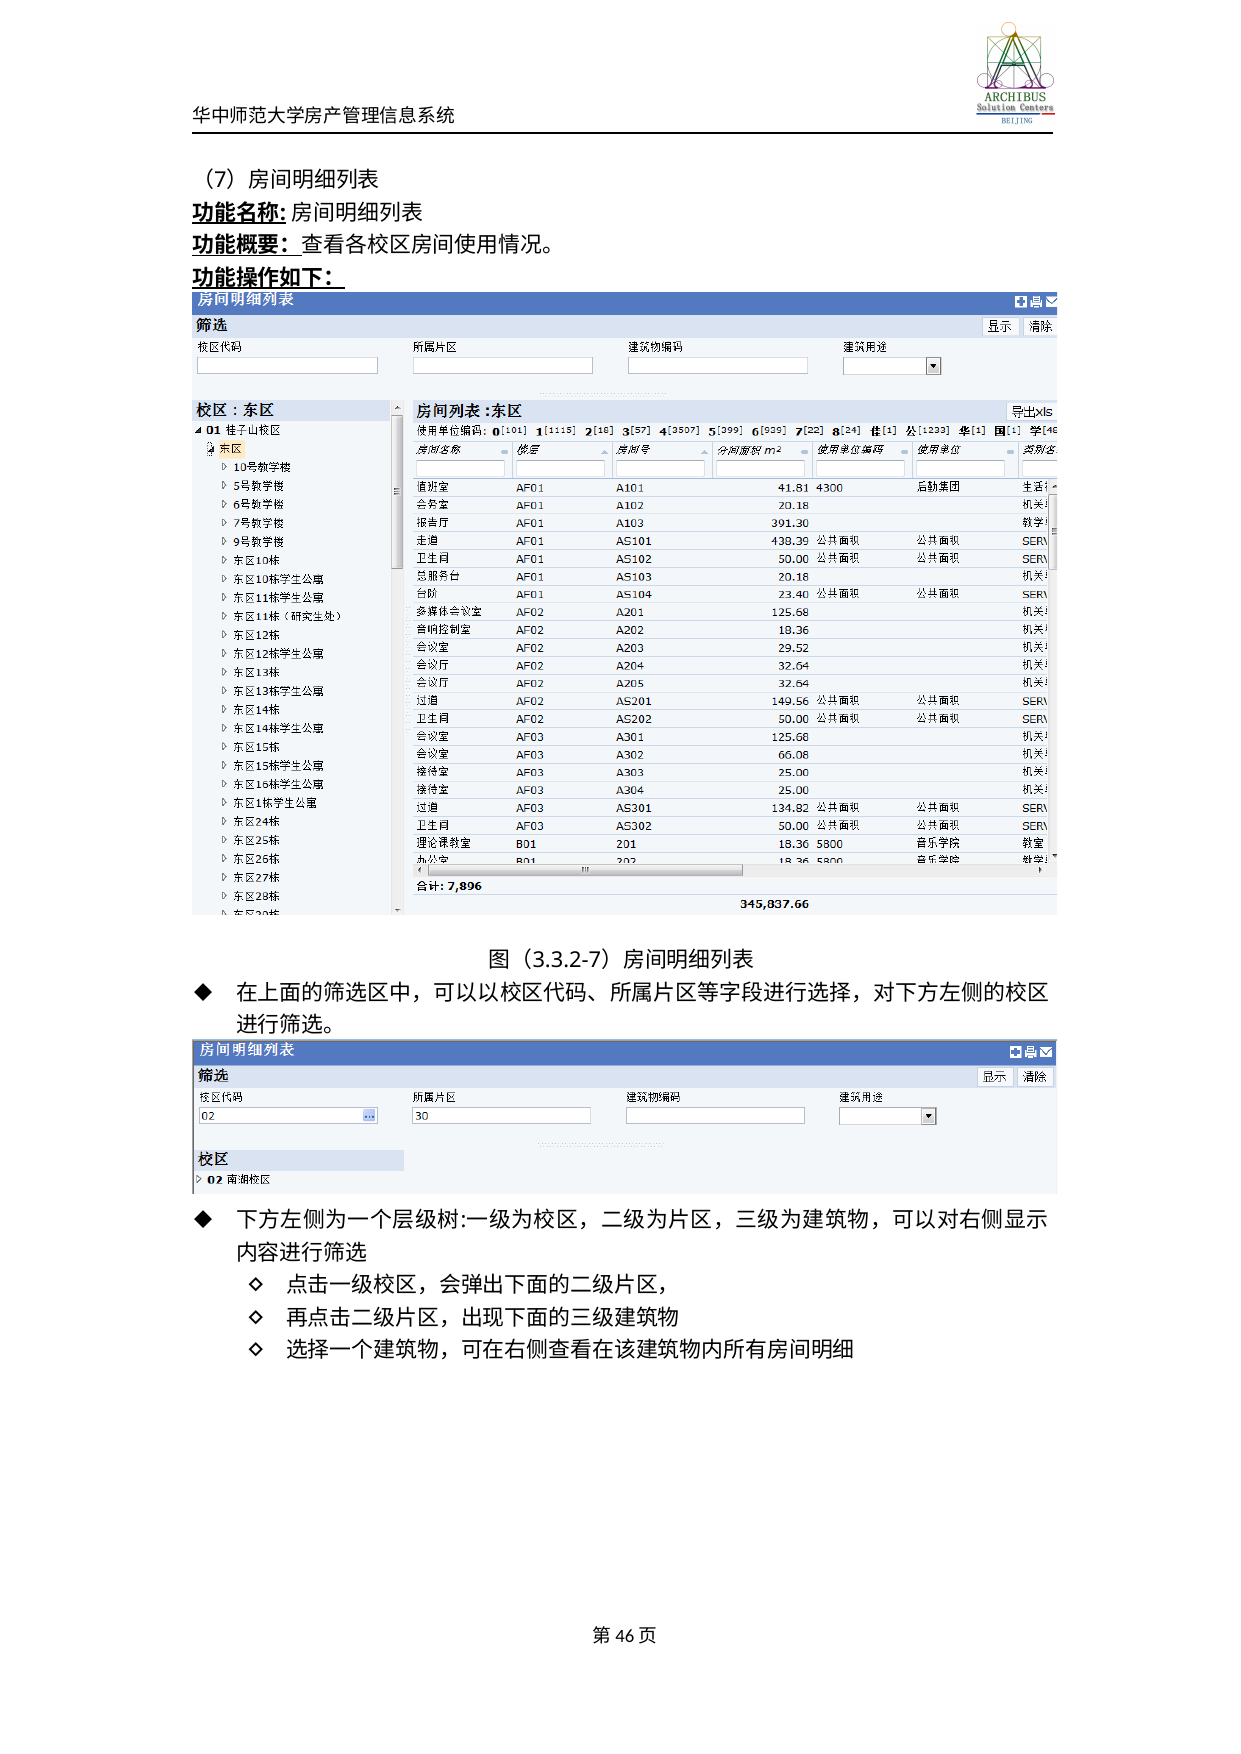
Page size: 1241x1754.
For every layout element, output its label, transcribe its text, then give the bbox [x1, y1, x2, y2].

list 点击一级校区，会弹出下面的二级片区， [246, 1267, 1053, 1299]
picture [192, 1039, 1058, 1194]
text 功能操作如下： [192, 259, 1050, 292]
list 下方左侧为一个层级树:一级为校区，二级为片区，三级为建筑物，可以对右侧显示内容进行筛选 [192, 1202, 1050, 1267]
picture [976, 22, 1055, 126]
text 功能概要：查看各校区房间使用情况。 [192, 227, 1053, 259]
text 功能名称: 房间明细列表 [192, 194, 1053, 227]
picture [192, 292, 1058, 915]
text （7）房间明细列表 [192, 162, 1053, 194]
list 在上面的筛选区中，可以以校区代码、所属片区等字段进行选择，对下方左侧的校区进行筛选。 [192, 974, 1050, 1039]
text 图（3.3.2-7）房间明细列表 [192, 942, 1051, 974]
list 再点击二级片区，出现下面的三级建筑物 [246, 1299, 1053, 1332]
list 选择一个建筑物，可在右侧查看在该建筑物内所有房间明细 [246, 1332, 1053, 1364]
